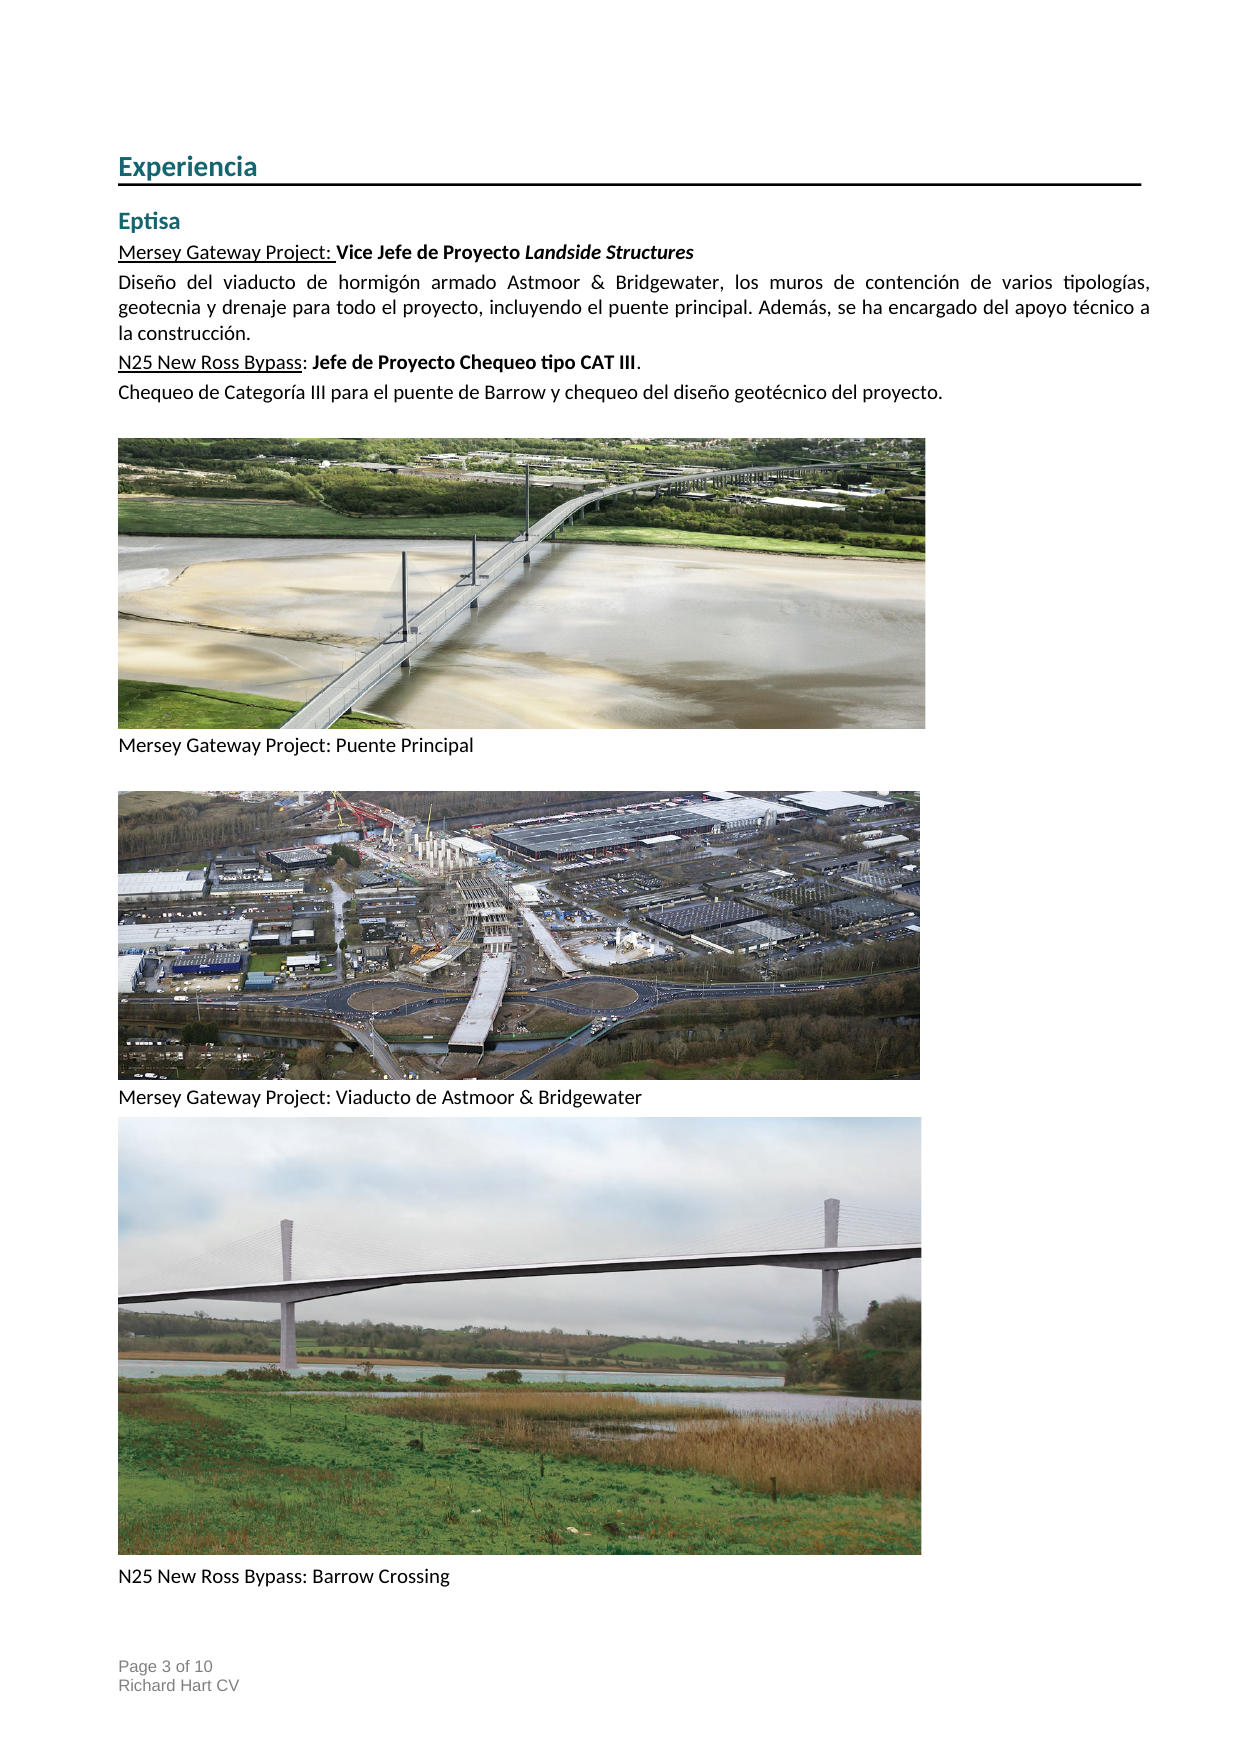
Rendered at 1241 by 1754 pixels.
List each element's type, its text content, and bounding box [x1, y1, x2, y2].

text N25 New Ross Bypass: Jefe de Proyecto Chequeo tipo CAT III. [118, 349, 1152, 375]
picture [118, 791, 920, 1080]
text Mersey Gateway Project: Viaducto de Astmoor & Bridgewater [118, 1084, 1152, 1109]
text Diseño del viaducto de hormigón armado Astmoor & Bridgewater, los muros de contención de varios tipologías, geotecnia y drenaje para todo el proyecto, incluyendo el puente principal. Además, se ha encargado del apoyo técnico a la construcción. [118, 269, 1152, 345]
text Mersey Gateway Project: Vice Jefe de Proyecto Landside Structures [118, 239, 1152, 265]
text Mersey Gateway Project: Puente Principal [118, 733, 1152, 758]
text N25 New Ross Bypass: Barrow Crossing [118, 1563, 1152, 1589]
text Chequeo de Categoría III para el puente de Barrow y chequeo del diseño geotécnico del proyecto. [118, 379, 1152, 404]
subtitle Eptisa [118, 205, 1152, 235]
picture [118, 1117, 922, 1555]
subtitle Experiencia [118, 148, 1152, 183]
picture [118, 438, 926, 729]
